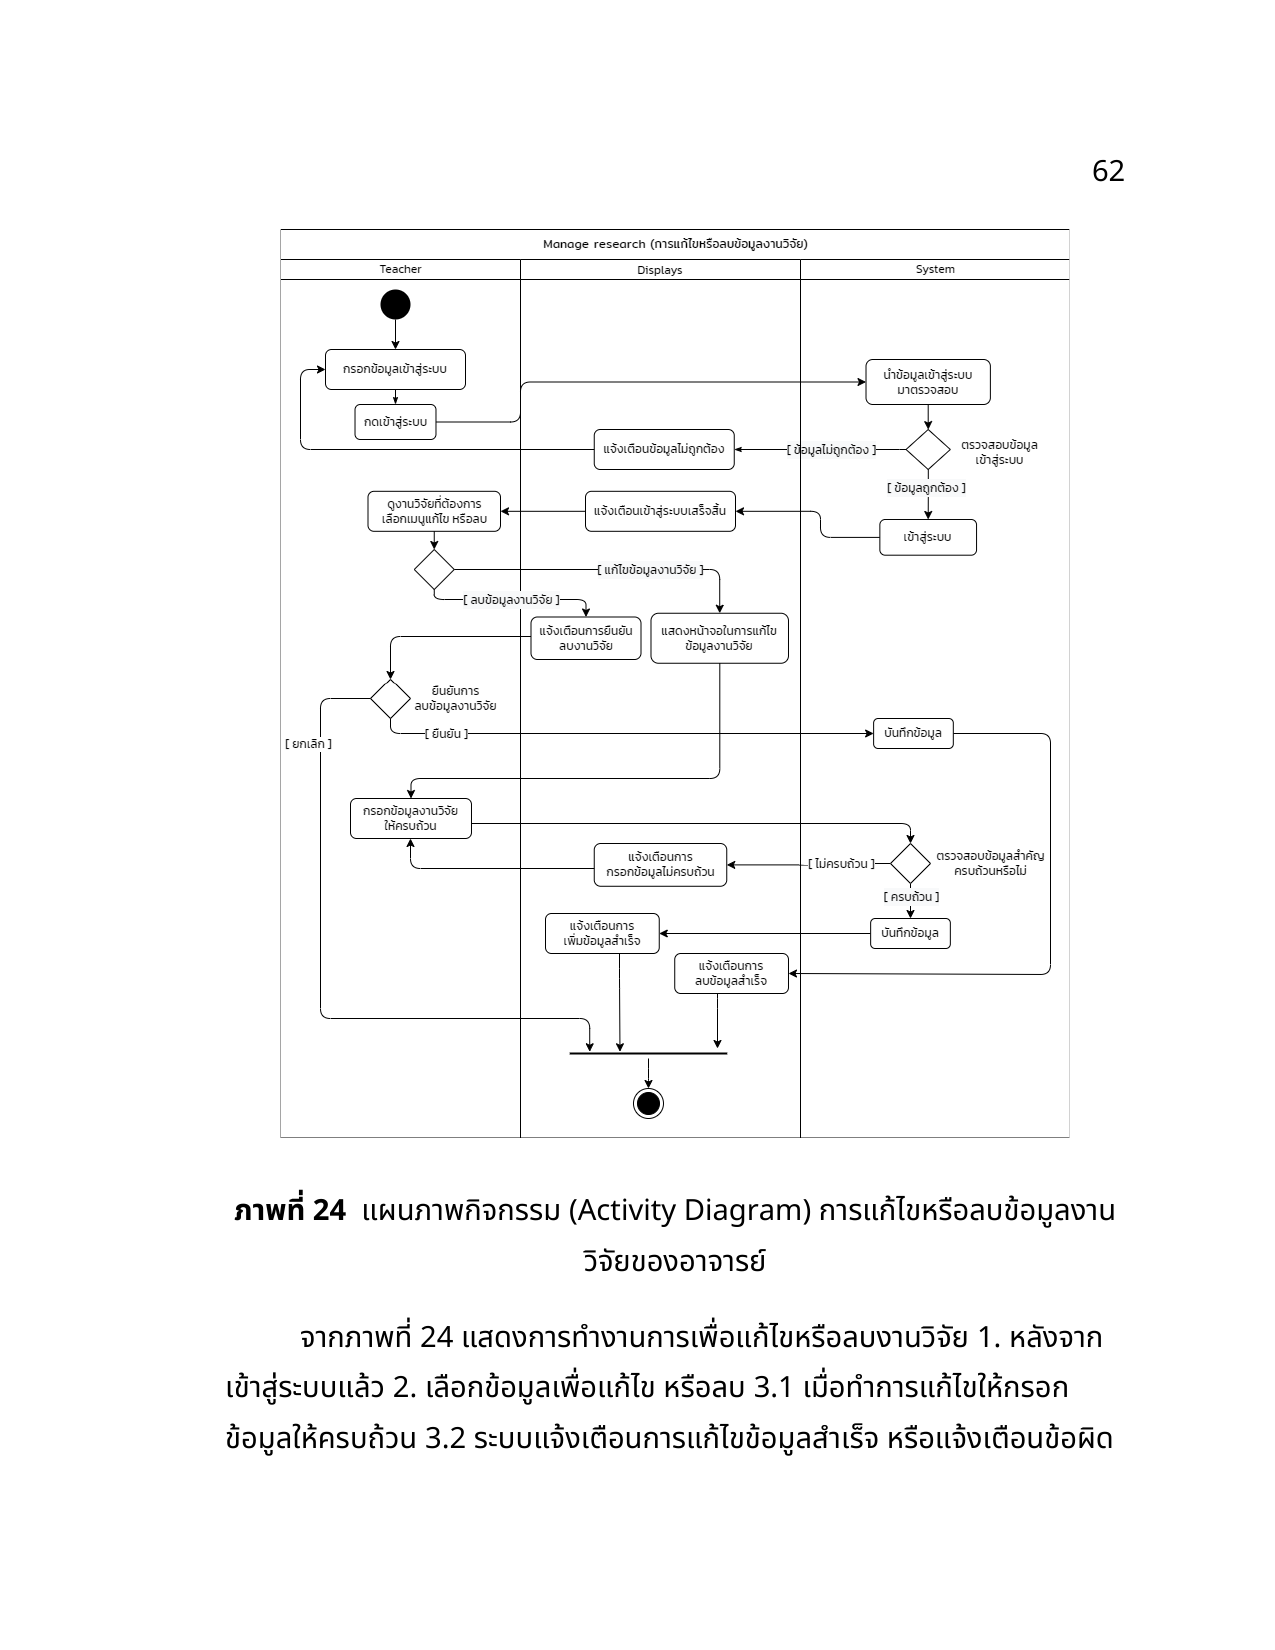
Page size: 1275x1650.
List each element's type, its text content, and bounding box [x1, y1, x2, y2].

picture [280, 229, 1070, 1138]
text ภาพที่ 24 แผนภาพกิจกรรม (Activity Diagram) การแก้ไขหรือลบข้อมูลงานวิจัยของอาจารย์ [225, 1189, 1125, 1284]
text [225, 1316, 1125, 1462]
